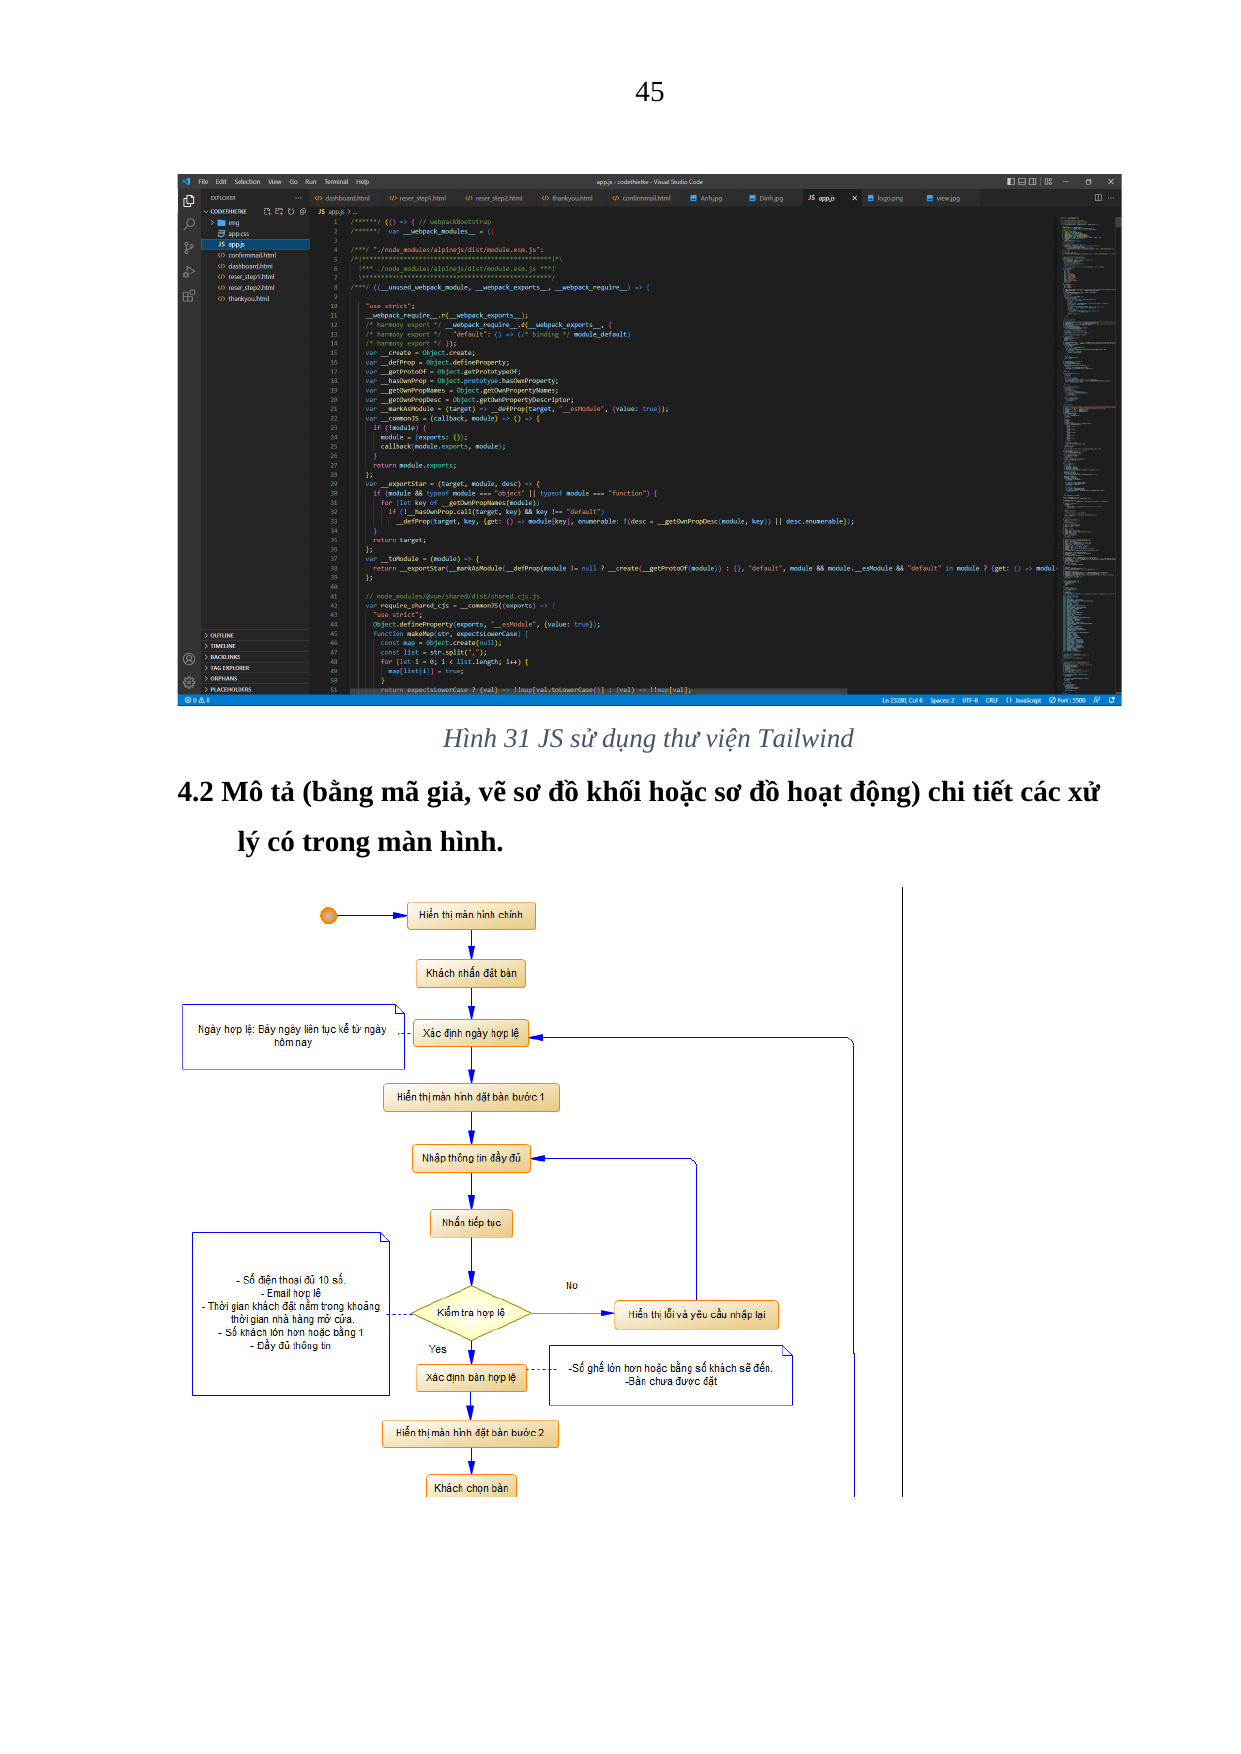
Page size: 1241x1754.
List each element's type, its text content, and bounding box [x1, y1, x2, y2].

text Hình 30 JS sử dụng thư viện Tailwind [177, 722, 1122, 753]
subtitle Mô tả (bằng mã giả, vẽ sơ đồ khối hoặc sơ đồ hoạt động) chi tiết các xử lý có trong màn hình. [177, 774, 1122, 858]
picture [182, 887, 1118, 1497]
picture [177, 174, 1122, 706]
